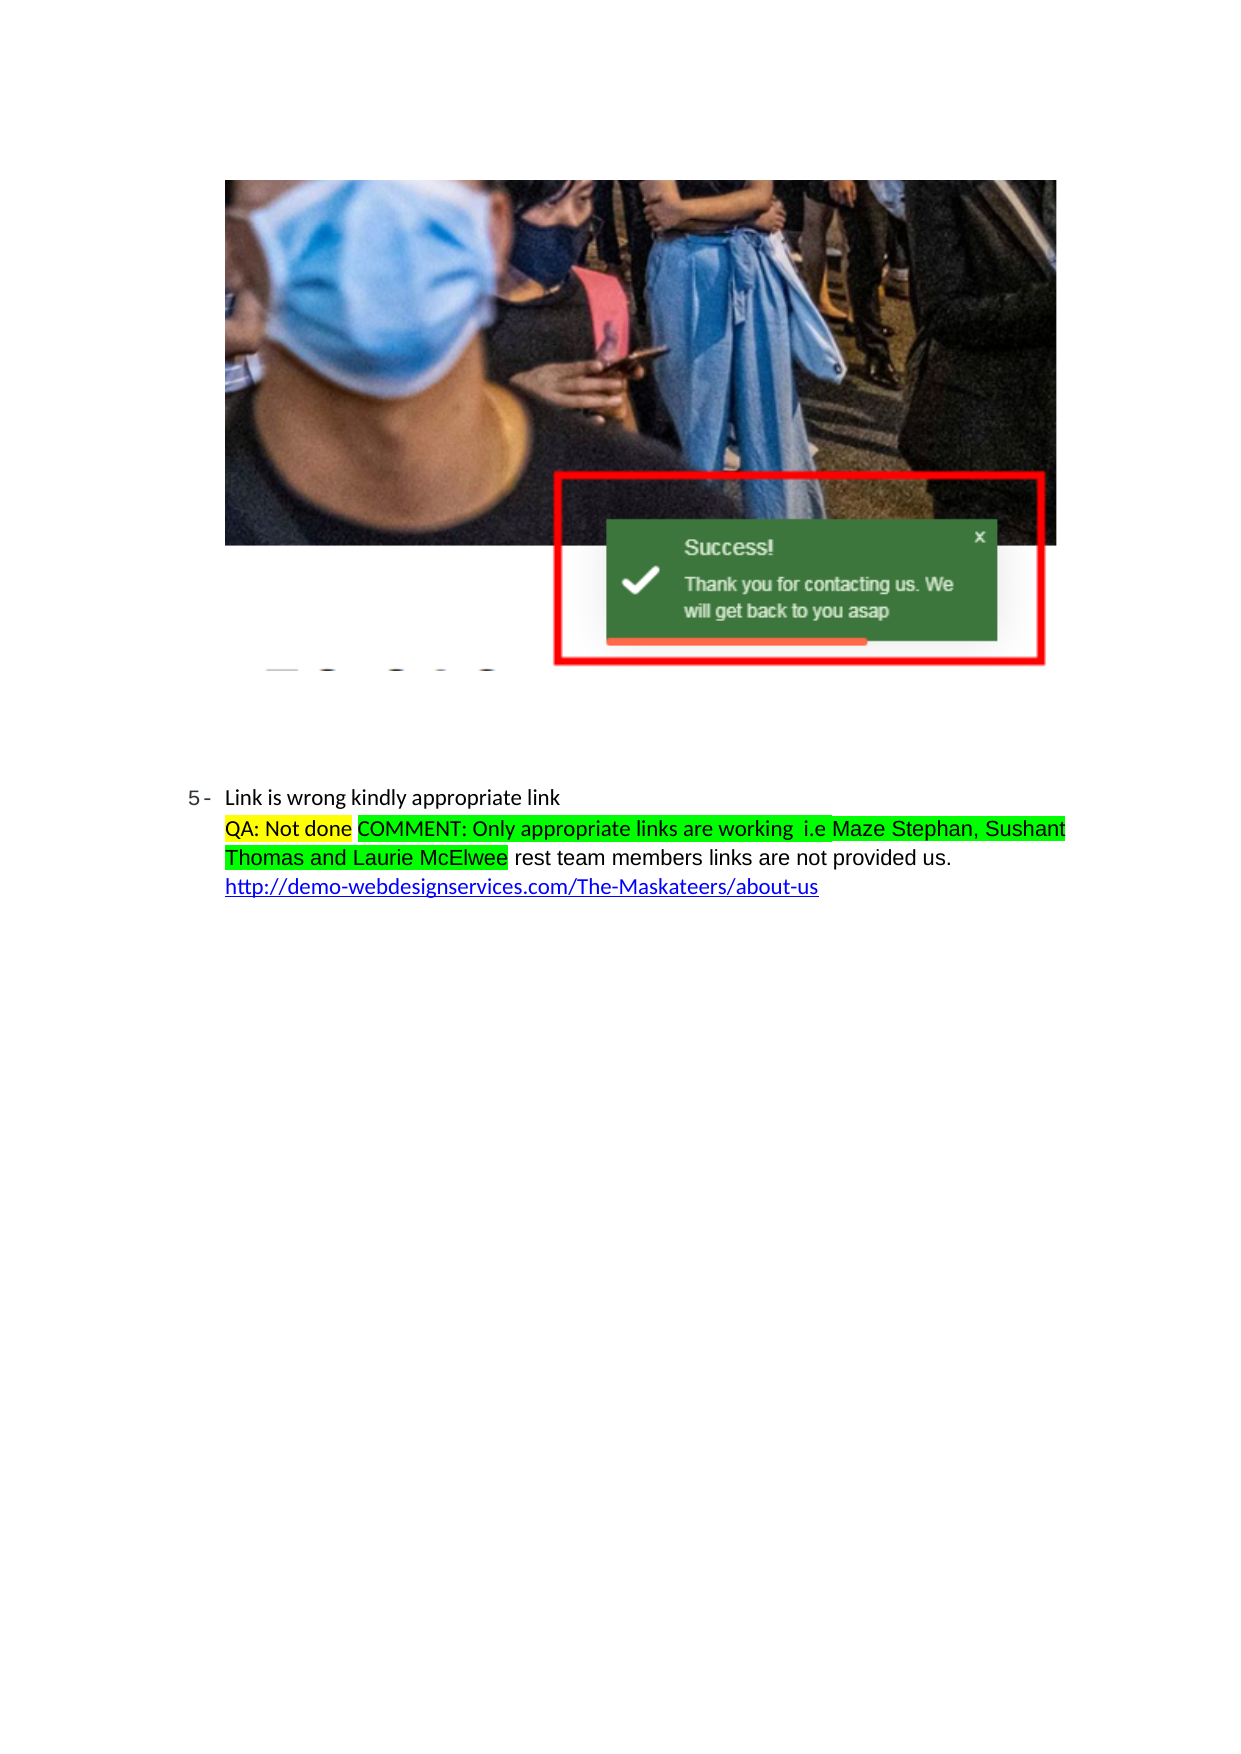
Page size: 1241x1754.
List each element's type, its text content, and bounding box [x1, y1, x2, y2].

list Link is wrong kindly appropriate link QA: Not done COMMENT: Only appropriate links are working i.e Maze Stephan, Sushant Thomas and Laurie McElwee rest team members links are not provided us. http://demo-webdesignservices.com/The-Maskateers/about-us [187, 783, 1090, 900]
picture [225, 180, 1057, 671]
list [187, 150, 1090, 671]
